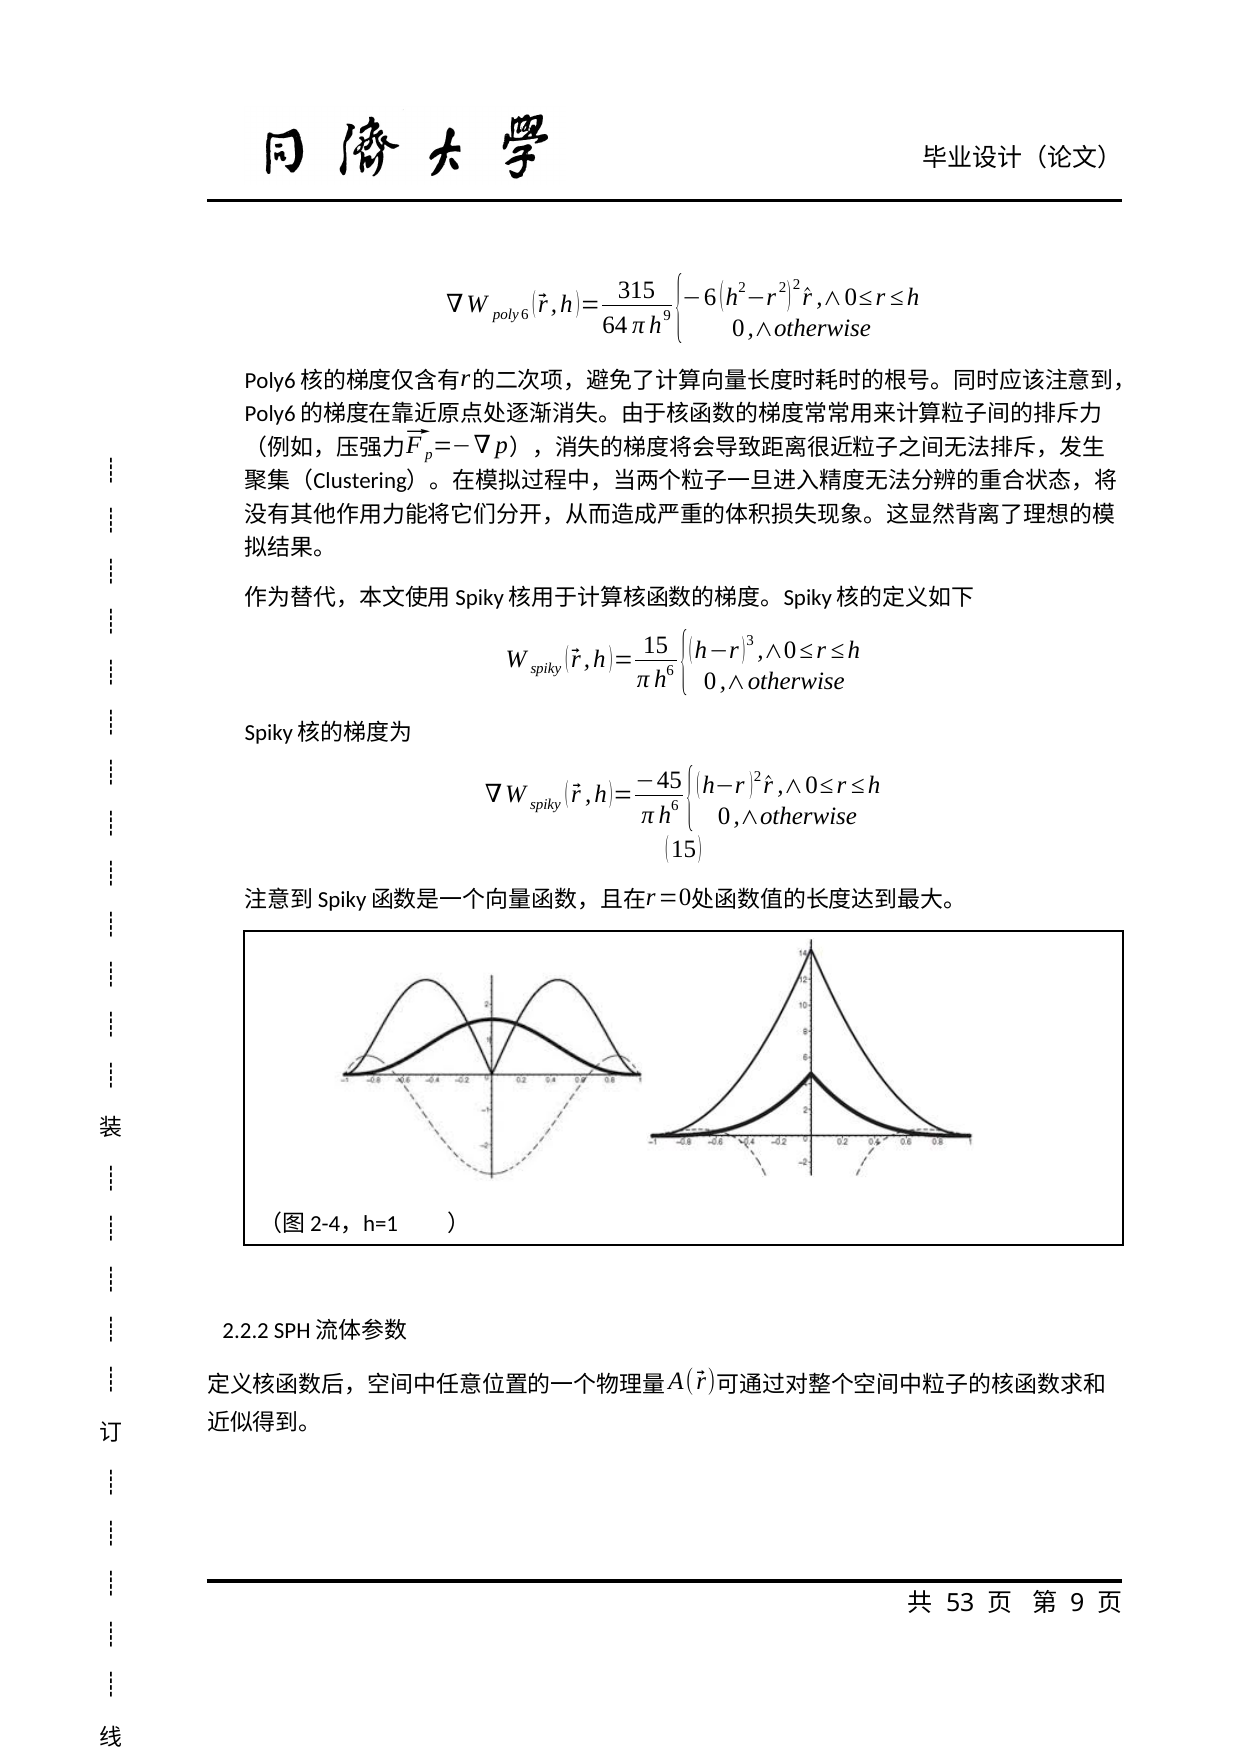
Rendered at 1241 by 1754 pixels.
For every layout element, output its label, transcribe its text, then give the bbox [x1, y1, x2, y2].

text 定义核函数后，空间中任意位置的一个物理量可通过对整个空间中粒子的核函数求和近似得到。 [207, 1363, 1122, 1438]
text Spiky核的梯度为 [244, 714, 1122, 747]
text 作为替代，本文使用Spiky核用于计算核函数的梯度。Spiky核的定义如下 [244, 579, 1122, 612]
picture [315, 938, 978, 1186]
text 注意到Spiky函数是一个向量函数，且在处函数值的长度达到最大。 [244, 881, 1122, 914]
text Poly6核的梯度仅含有的二次项，避免了计算向量长度时耗时的根号。同时应该注意到，Poly6的梯度在靠近原点处逐渐消失。由于核函数的梯度常常用来计算粒子间的排斥力（例如，压强力），消失的梯度将会导致距离很近粒子之间无法排斥，发生聚集（Clustering）。在模拟过程中，当两个粒子一旦进入精度无法分辨的重合状态，将没有其他作用力能将它们分开，从而造成严重的体积损失现象。这显然背离了理想的模拟结果。 [244, 362, 1122, 562]
text 2.2.2 SPH流体参数 [207, 1308, 1122, 1346]
picture [244, 106, 566, 185]
